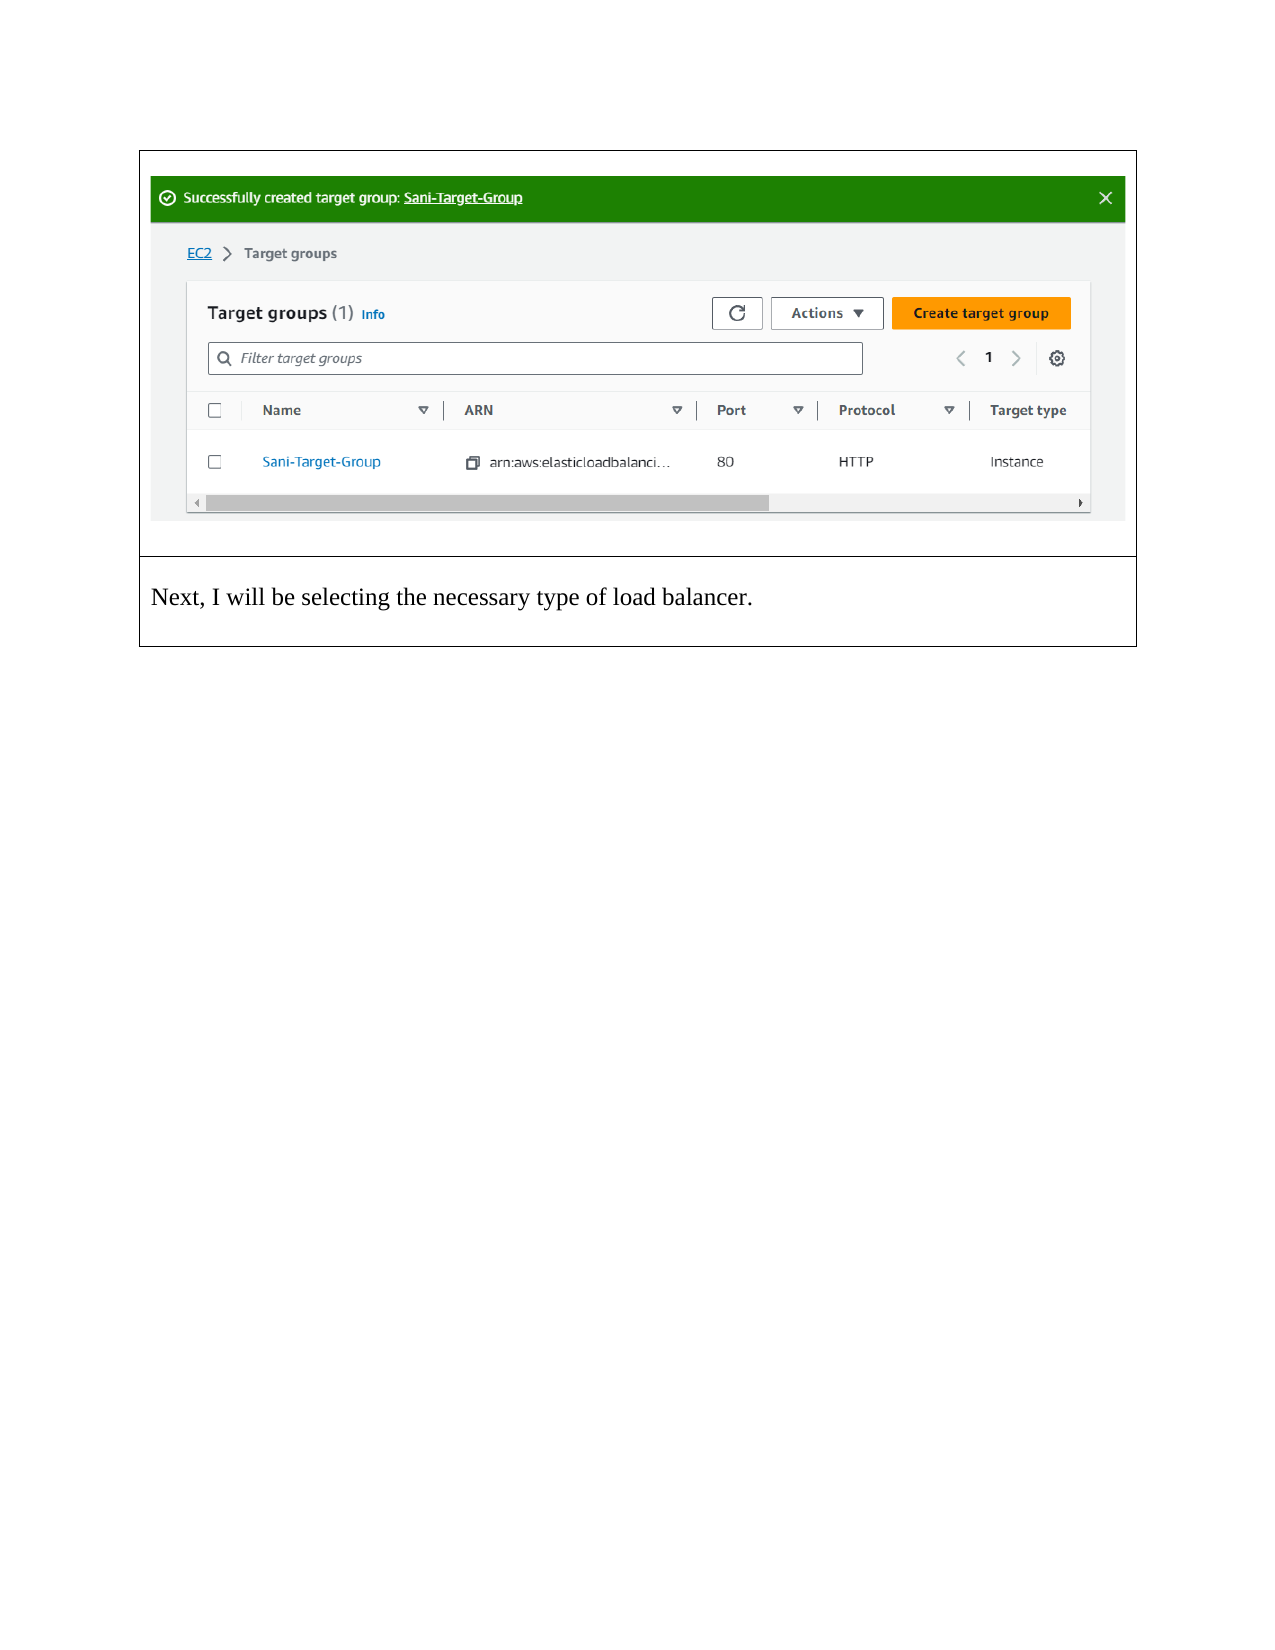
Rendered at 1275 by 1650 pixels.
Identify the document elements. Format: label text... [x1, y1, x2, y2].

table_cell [140, 151, 1136, 556]
picture [150, 176, 1126, 521]
table_cell Next, I will be selecting the necessary type of load balancer. [140, 557, 1136, 646]
